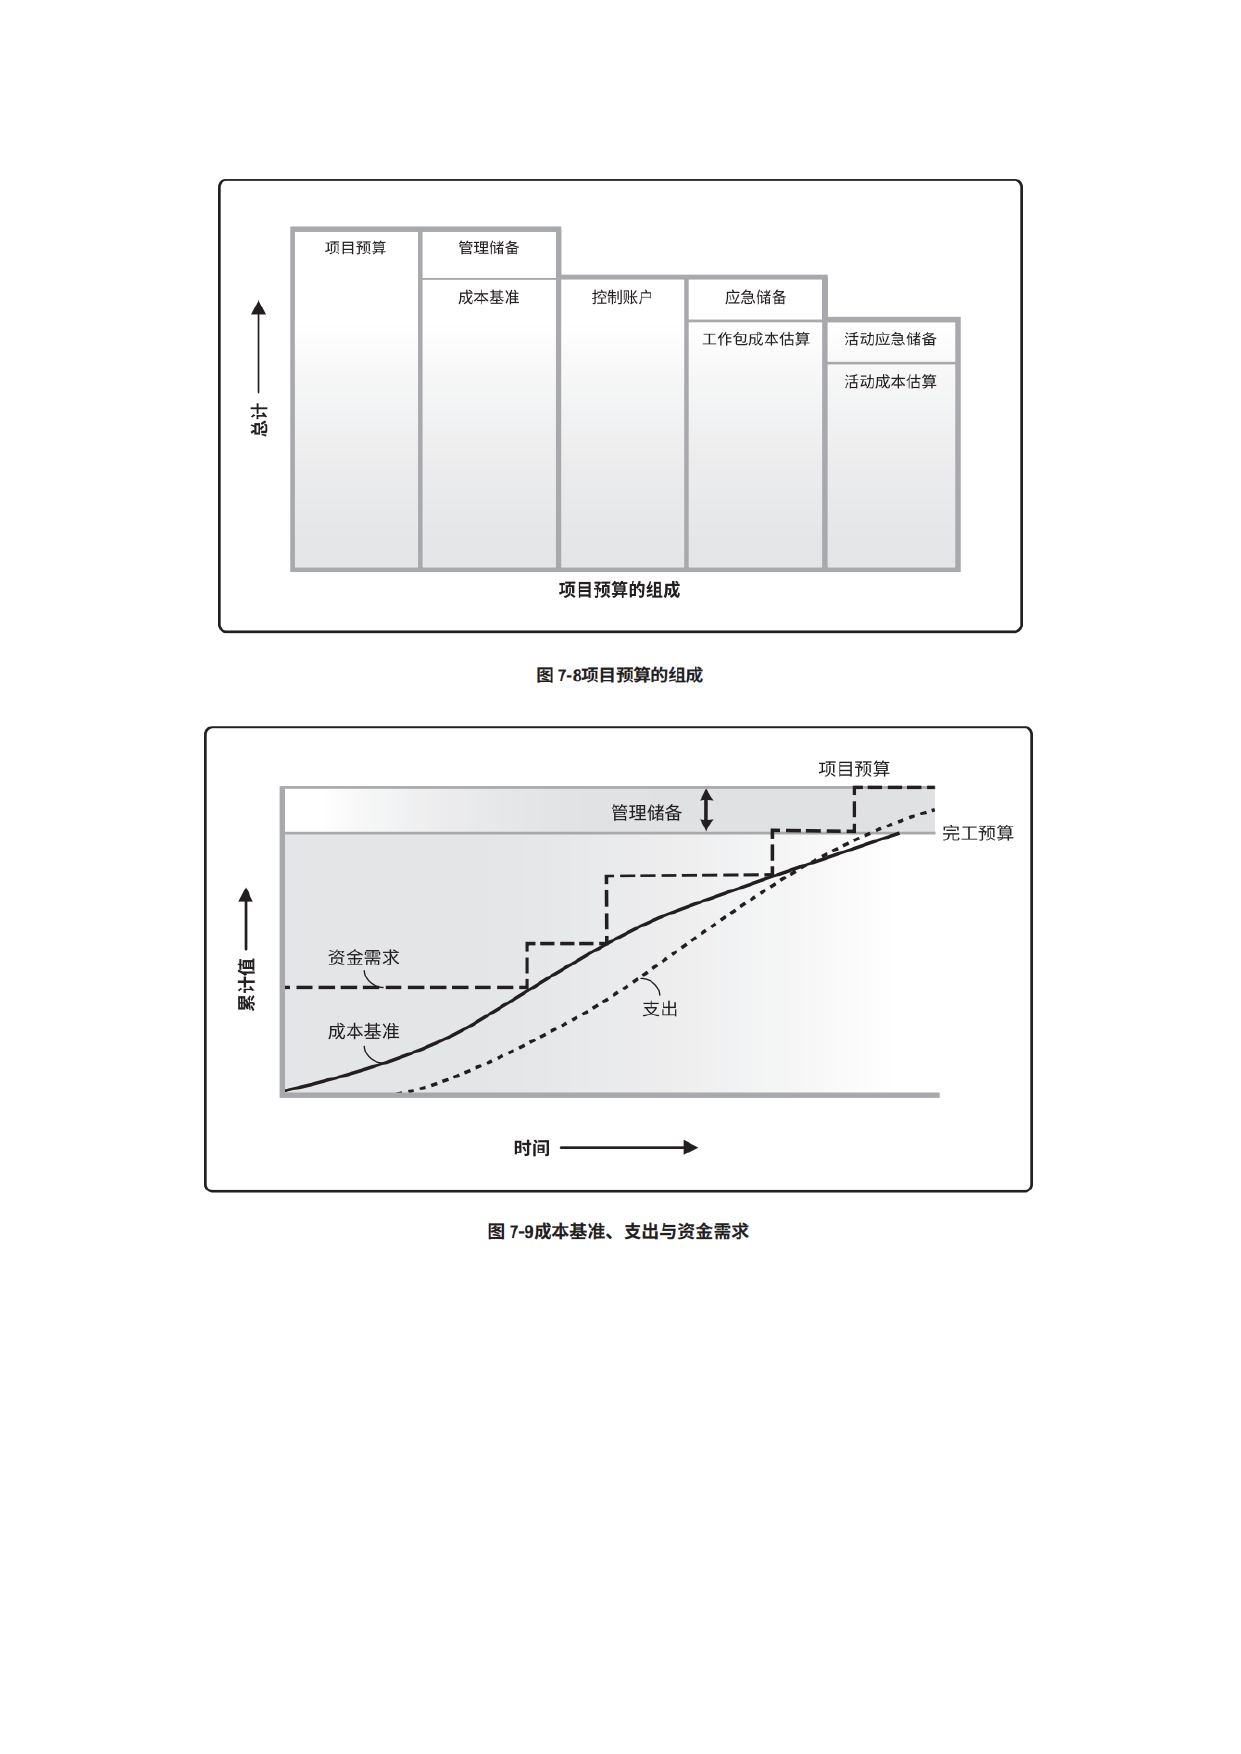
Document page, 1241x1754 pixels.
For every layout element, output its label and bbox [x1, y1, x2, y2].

picture [187, 162, 1052, 699]
picture [187, 714, 1053, 1240]
